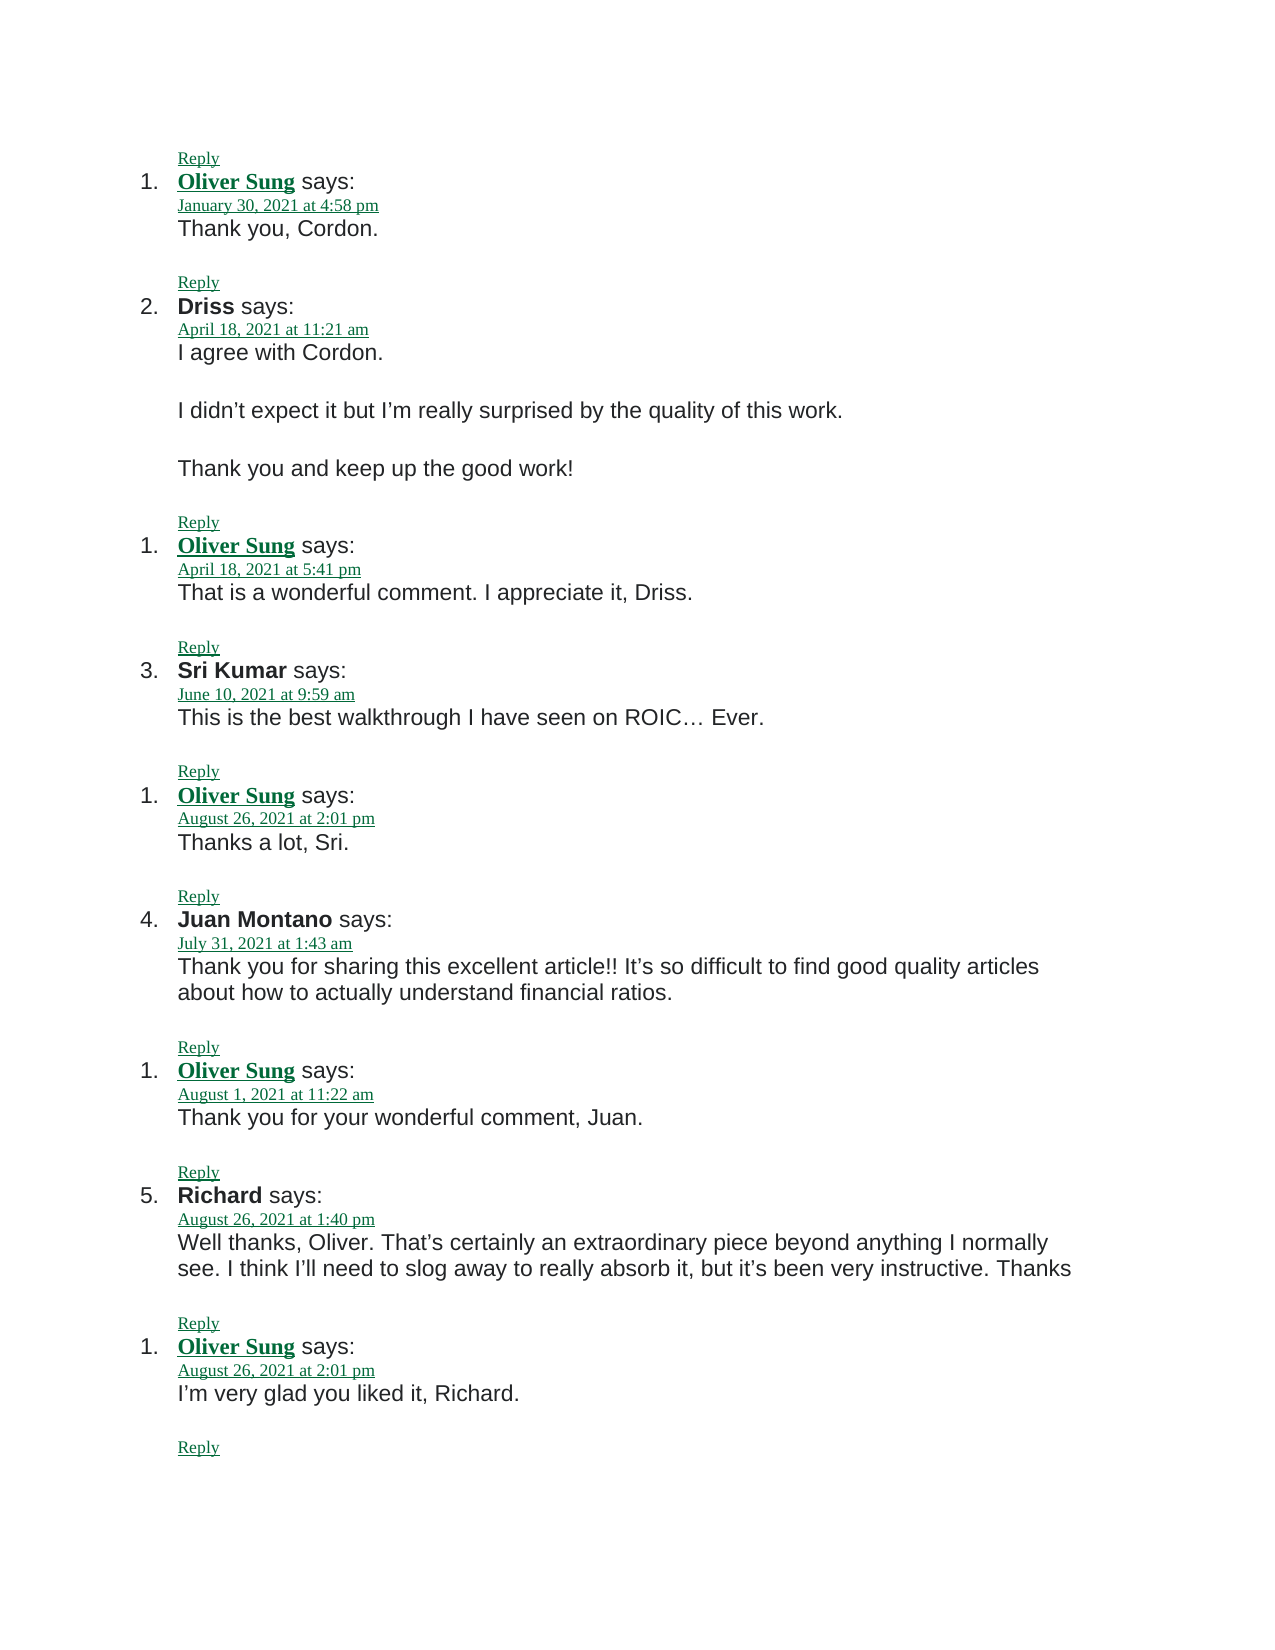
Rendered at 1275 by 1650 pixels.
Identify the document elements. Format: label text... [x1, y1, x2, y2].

text This is the best walkthrough I have seen on ROIC… Ever. [177, 704, 1098, 730]
text Reply [177, 272, 1098, 293]
list Oliver Sung says: [140, 168, 1098, 194]
text Reply [177, 148, 1098, 168]
text Reply [177, 761, 1098, 782]
text August 26, 2021 at 1:40 pm [177, 1208, 1098, 1229]
text I’m very glad you liked it, Richard. [177, 1380, 1098, 1406]
text Reply [177, 1037, 1098, 1057]
list Juan Montano says: [140, 906, 1098, 933]
text I agree with Cordon. [177, 339, 1098, 366]
text I didn’t expect it but I’m really surprised by the quality of this work. [177, 397, 1098, 423]
text April 18, 2021 at 5:41 pm [177, 559, 1098, 579]
text Thank you for your wonderful comment, Juan. [177, 1104, 1098, 1130]
text Well thanks, Oliver. That’s certainly an extraordinary piece beyond anything I normally see. I think I’ll need to slog away to really absorb it, but it’s been very instructive. Thanks [177, 1229, 1098, 1281]
text August 26, 2021 at 2:01 pm [177, 1359, 1098, 1380]
text Reply [177, 512, 1098, 532]
list Sri Kumar says: [140, 657, 1098, 683]
text Reply [177, 886, 1098, 906]
list Oliver Sung says: [140, 1057, 1098, 1084]
list Driss says: [140, 293, 1098, 319]
list Oliver Sung says: [140, 532, 1098, 559]
text July 31, 2021 at 1:43 am [177, 933, 1098, 953]
text Reply [177, 1162, 1098, 1182]
text Thank you and keep up the good work! [177, 454, 1098, 481]
list Richard says: [140, 1182, 1098, 1208]
text Reply [177, 637, 1098, 657]
list Oliver Sung says: [140, 782, 1098, 808]
text June 10, 2021 at 9:59 am [177, 683, 1098, 704]
text January 30, 2021 at 4:58 pm [177, 194, 1098, 215]
text Thank you for sharing this excellent article!! It’s so difficult to find good quality articles about how to actually understand financial ratios. [177, 953, 1098, 1006]
text That is a wonderful comment. I appreciate it, Driss. [177, 579, 1098, 606]
text Thank you, Cordon. [177, 215, 1098, 241]
text August 1, 2021 at 11:22 am [177, 1084, 1098, 1104]
text Reply [177, 1437, 1098, 1458]
text August 26, 2021 at 2:01 pm [177, 808, 1098, 828]
text April 18, 2021 at 11:21 am [177, 319, 1098, 339]
text Thanks a lot, Sri. [177, 828, 1098, 855]
list Oliver Sung says: [140, 1333, 1098, 1359]
text Reply [177, 1313, 1098, 1333]
